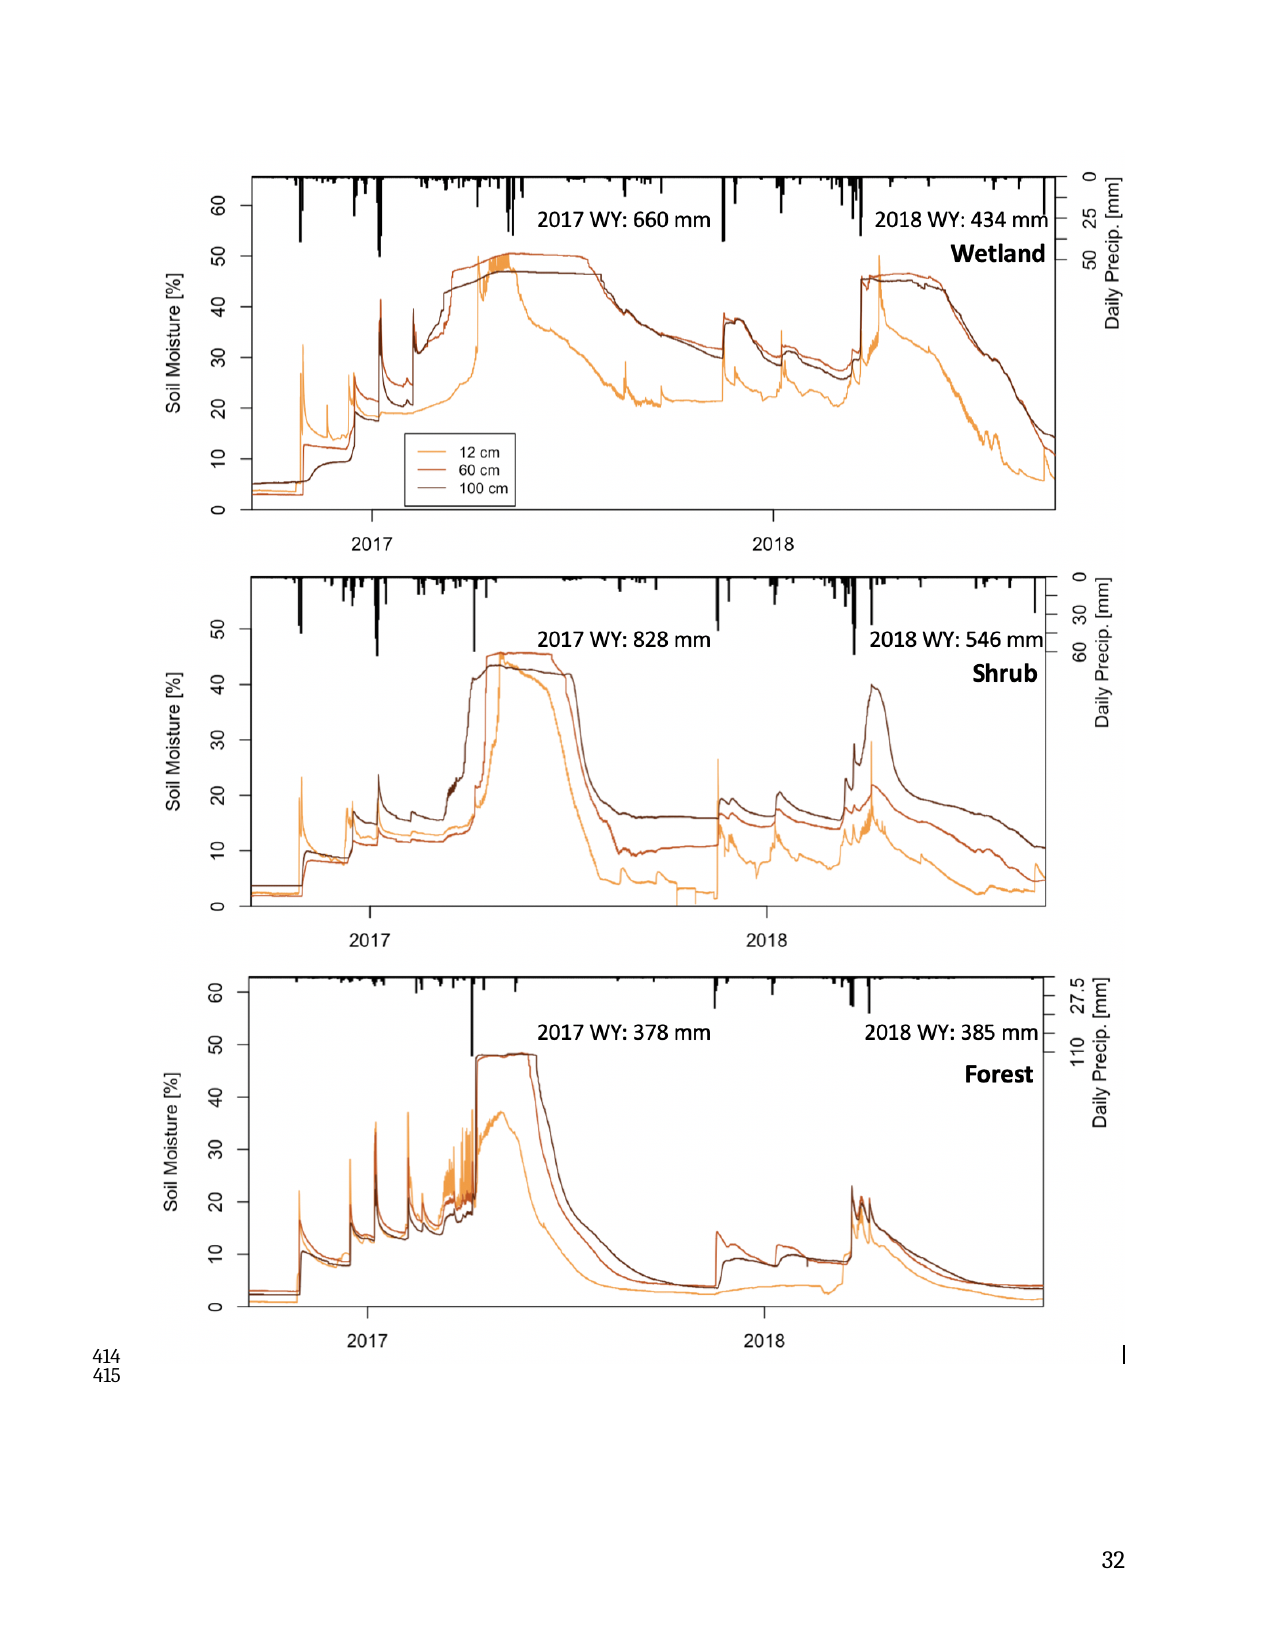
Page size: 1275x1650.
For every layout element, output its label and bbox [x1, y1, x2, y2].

picture [150, 150, 1125, 1364]
